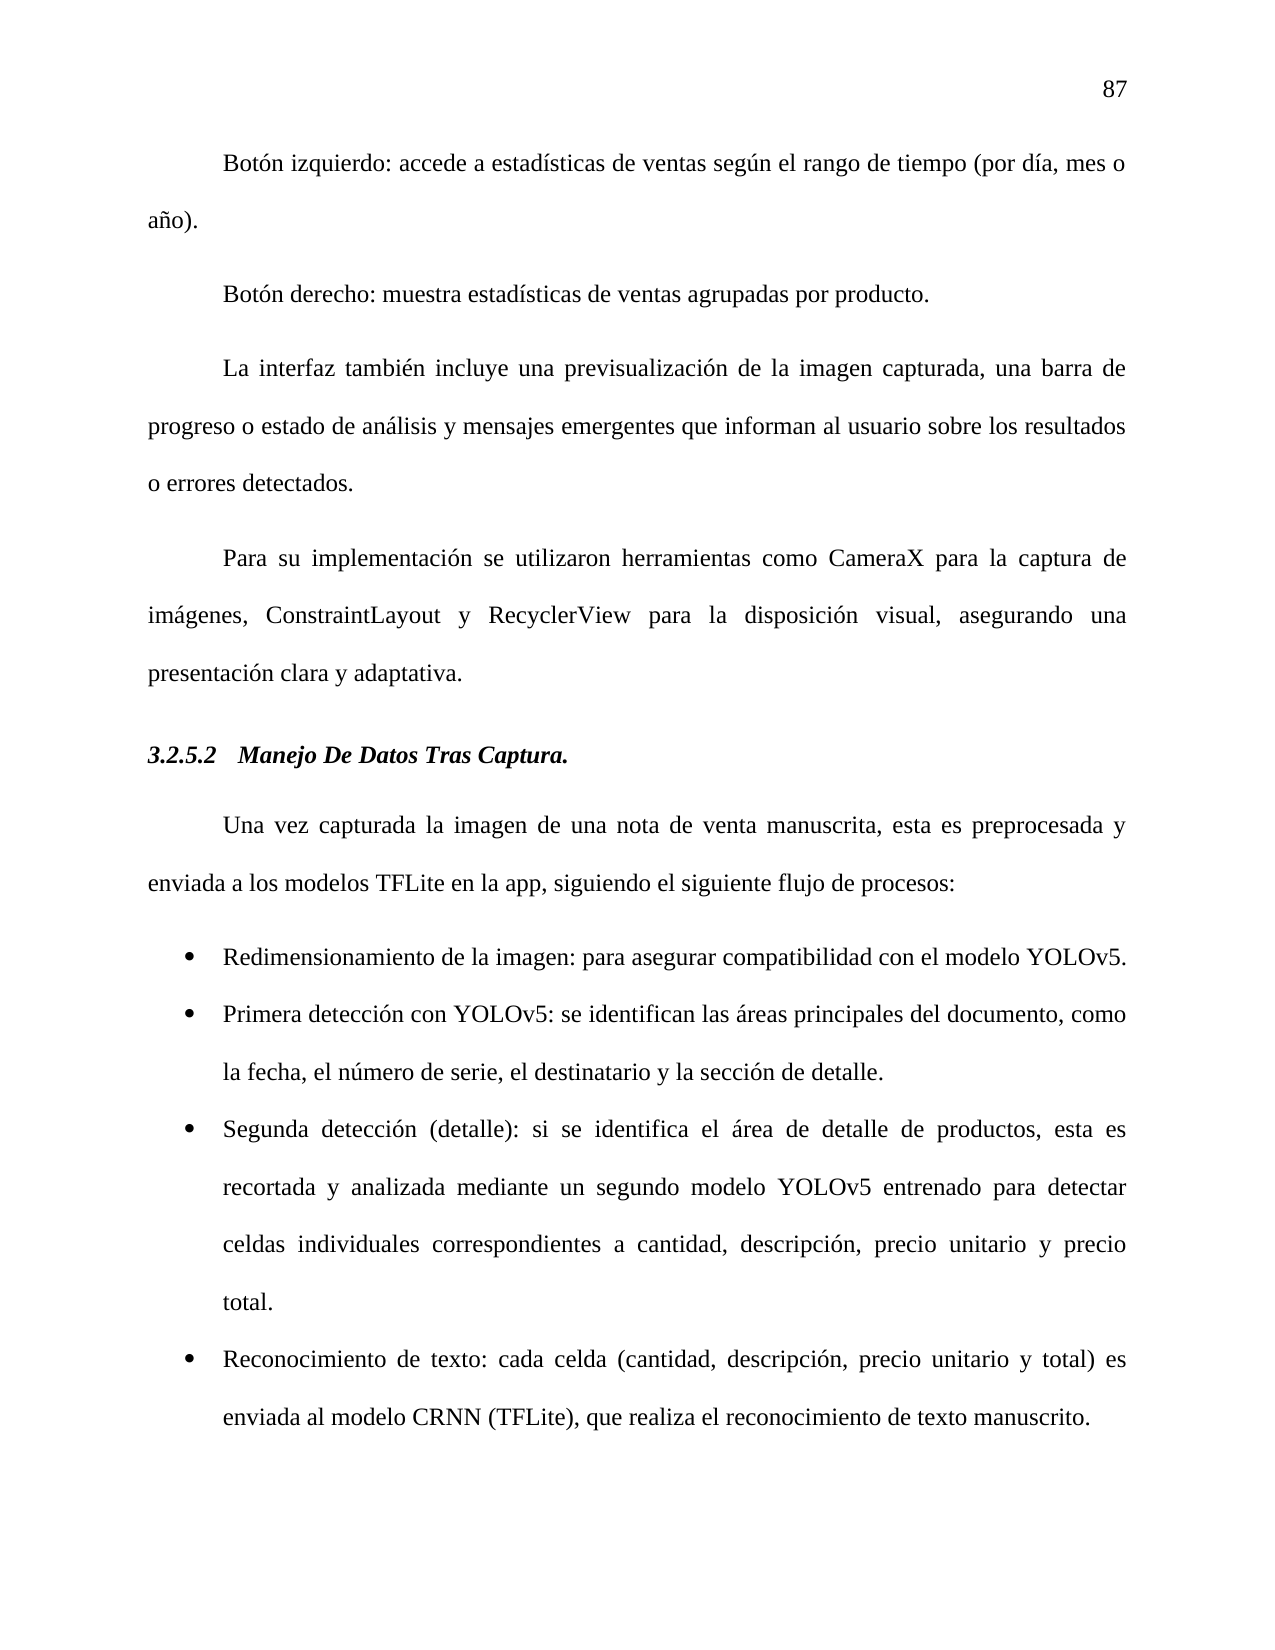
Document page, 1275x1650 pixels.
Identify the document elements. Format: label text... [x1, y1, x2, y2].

text Para su implementación se utilizaron herramientas como CameraX para la captura de imágenes, ConstraintLayout y RecyclerView para la disposición visual, asegurando una presentación clara y adaptativa. [148, 543, 1127, 686]
text Botón izquierdo: accede a estadísticas de ventas según el rango de tiempo (por día, mes o año). [148, 148, 1127, 234]
text Una vez capturada la imagen de una nota de venta manuscrita, esta es preprocesada y enviada a los modelos TFLite en la app, siguiendo el siguiente flujo de procesos: [148, 810, 1127, 896]
list Primera detección con YOLOv5: se identifican las áreas principales del documento, como la fecha, el número de serie, el destinatario y la sección de detalle. [185, 999, 1127, 1086]
subtitle Manejo De Datos Tras Captura. [148, 740, 1127, 769]
list Redimensionamiento de la imagen: para asegurar compatibilidad con el modelo YOLOv5. [185, 942, 1127, 971]
text La interfaz también incluye una previsualización de la imagen capturada, una barra de progreso o estado de análisis y mensajes emergentes que informan al usuario sobre los resultados o errores detectados. [148, 353, 1127, 497]
list Reconocimiento de texto: cada celda (cantidad, descripción, precio unitario y total) es enviada al modelo CRNN (TFLite), que realiza el reconocimiento de texto manuscrito. [185, 1344, 1127, 1431]
list Segunda detección (detalle): si se identifica el área de detalle de productos, esta es recortada y analizada mediante un segundo modelo YOLOv5 entrenado para detectar celdas individuales correspondientes a cantidad, descripción, precio unitario y precio total. [185, 1114, 1127, 1316]
text Botón derecho: muestra estadísticas de ventas agrupadas por producto. [148, 279, 1127, 308]
